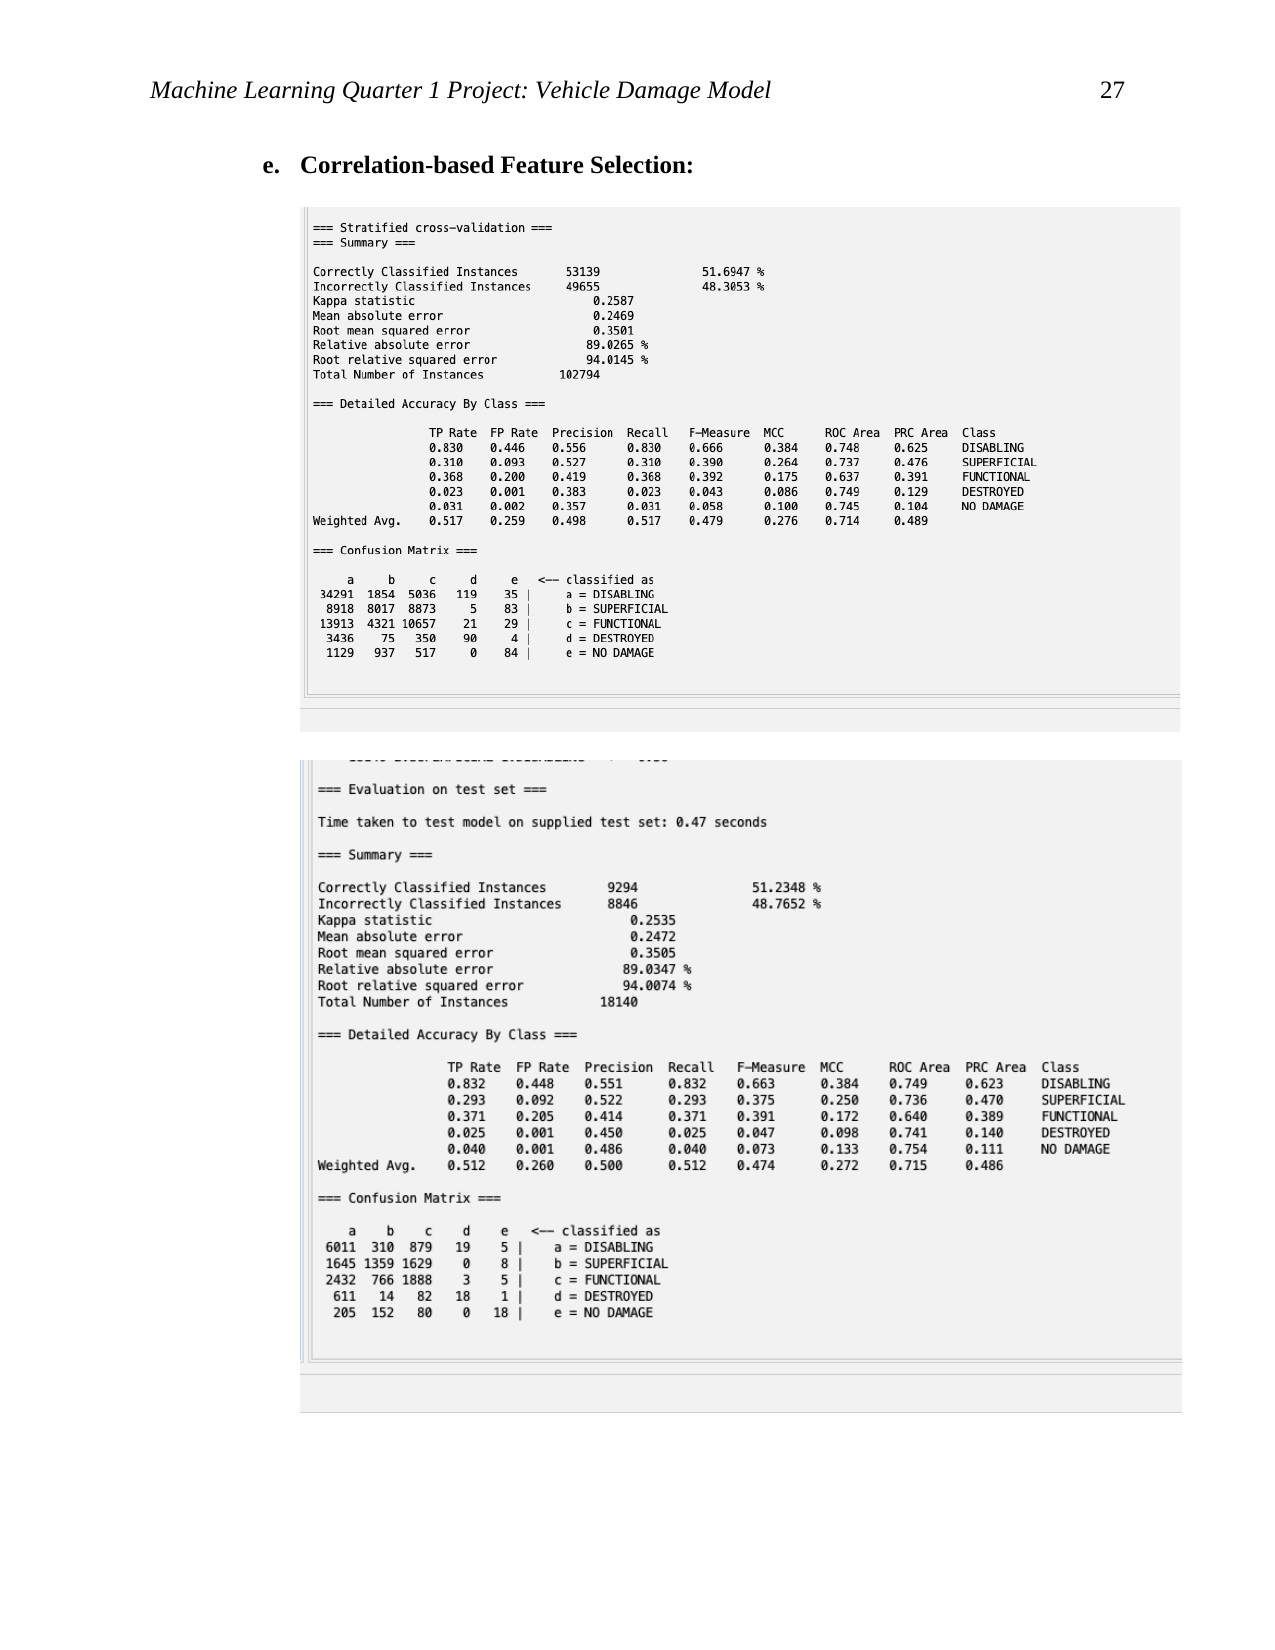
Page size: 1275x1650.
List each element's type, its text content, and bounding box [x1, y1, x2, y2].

picture [300, 760, 1183, 1413]
picture [300, 207, 1181, 732]
list Correlation-based Feature Selection: [262, 150, 1125, 179]
